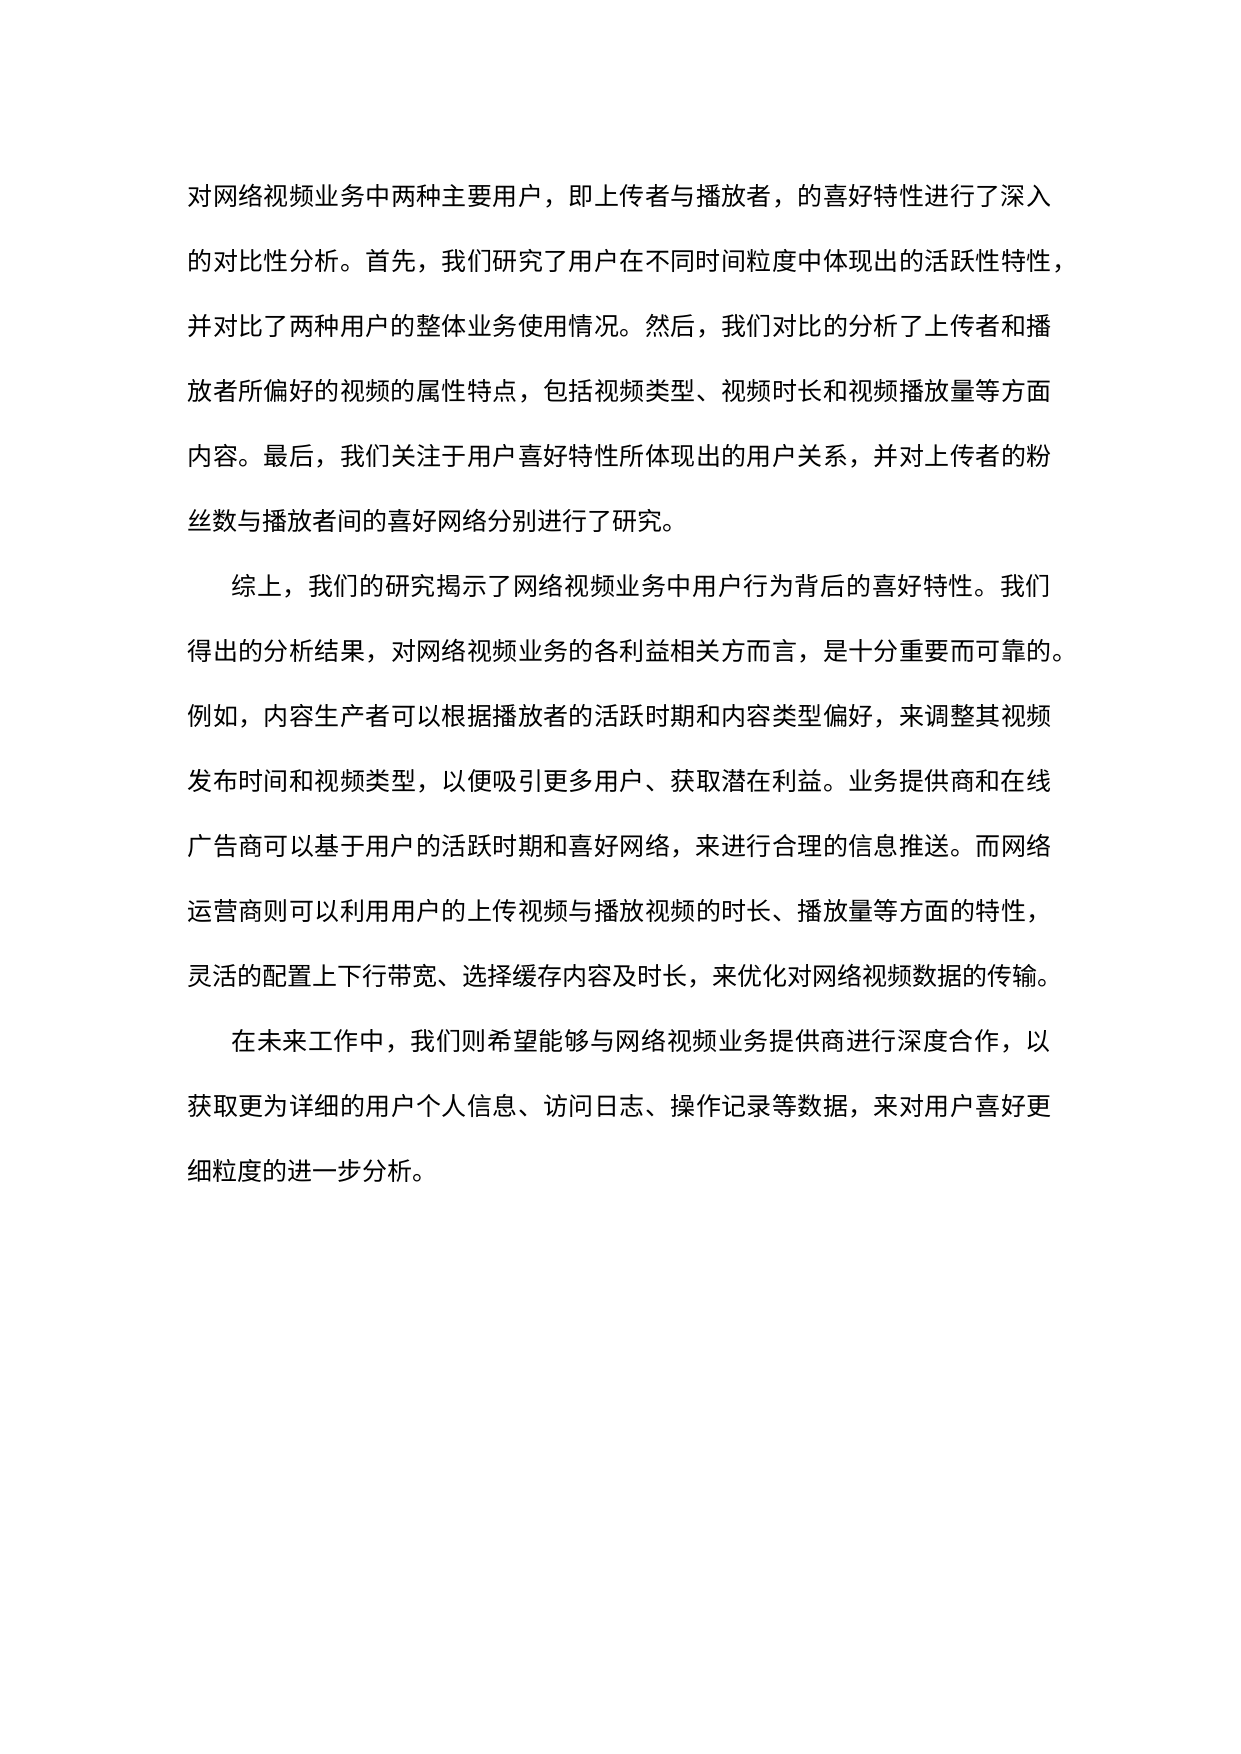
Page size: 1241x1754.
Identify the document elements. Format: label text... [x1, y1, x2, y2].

text 综上，我们的研究揭示了网络视频业务中用户行为背后的喜好特性。我们得出的分析结果，对网络视频业务的各利益相关方而言，是十分重要而可靠的。例如，内容生产者可以根据播放者的活跃时期和内容类型偏好，来调整其视频发布时间和视频类型，以便吸引更多用户、获取潜在利益。业务提供商和在线广告商可以基于用户的活跃时期和喜好网络，来进行合理的信息推送。而网络运营商则可以利用用户的上传视频与播放视频的时长、播放量等方面的特性，灵活的配置上下行带宽、选择缓存内容及时长，来优化对网络视频数据的传输。 [187, 552, 1053, 1007]
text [187, 162, 1053, 552]
text 在未来工作中，我们则希望能够与网络视频业务提供商进行深度合作，以获取更为详细的用户个人信息、访问日志、操作记录等数据，来对用户喜好更细粒度的进一步分析。 [187, 1007, 1053, 1202]
